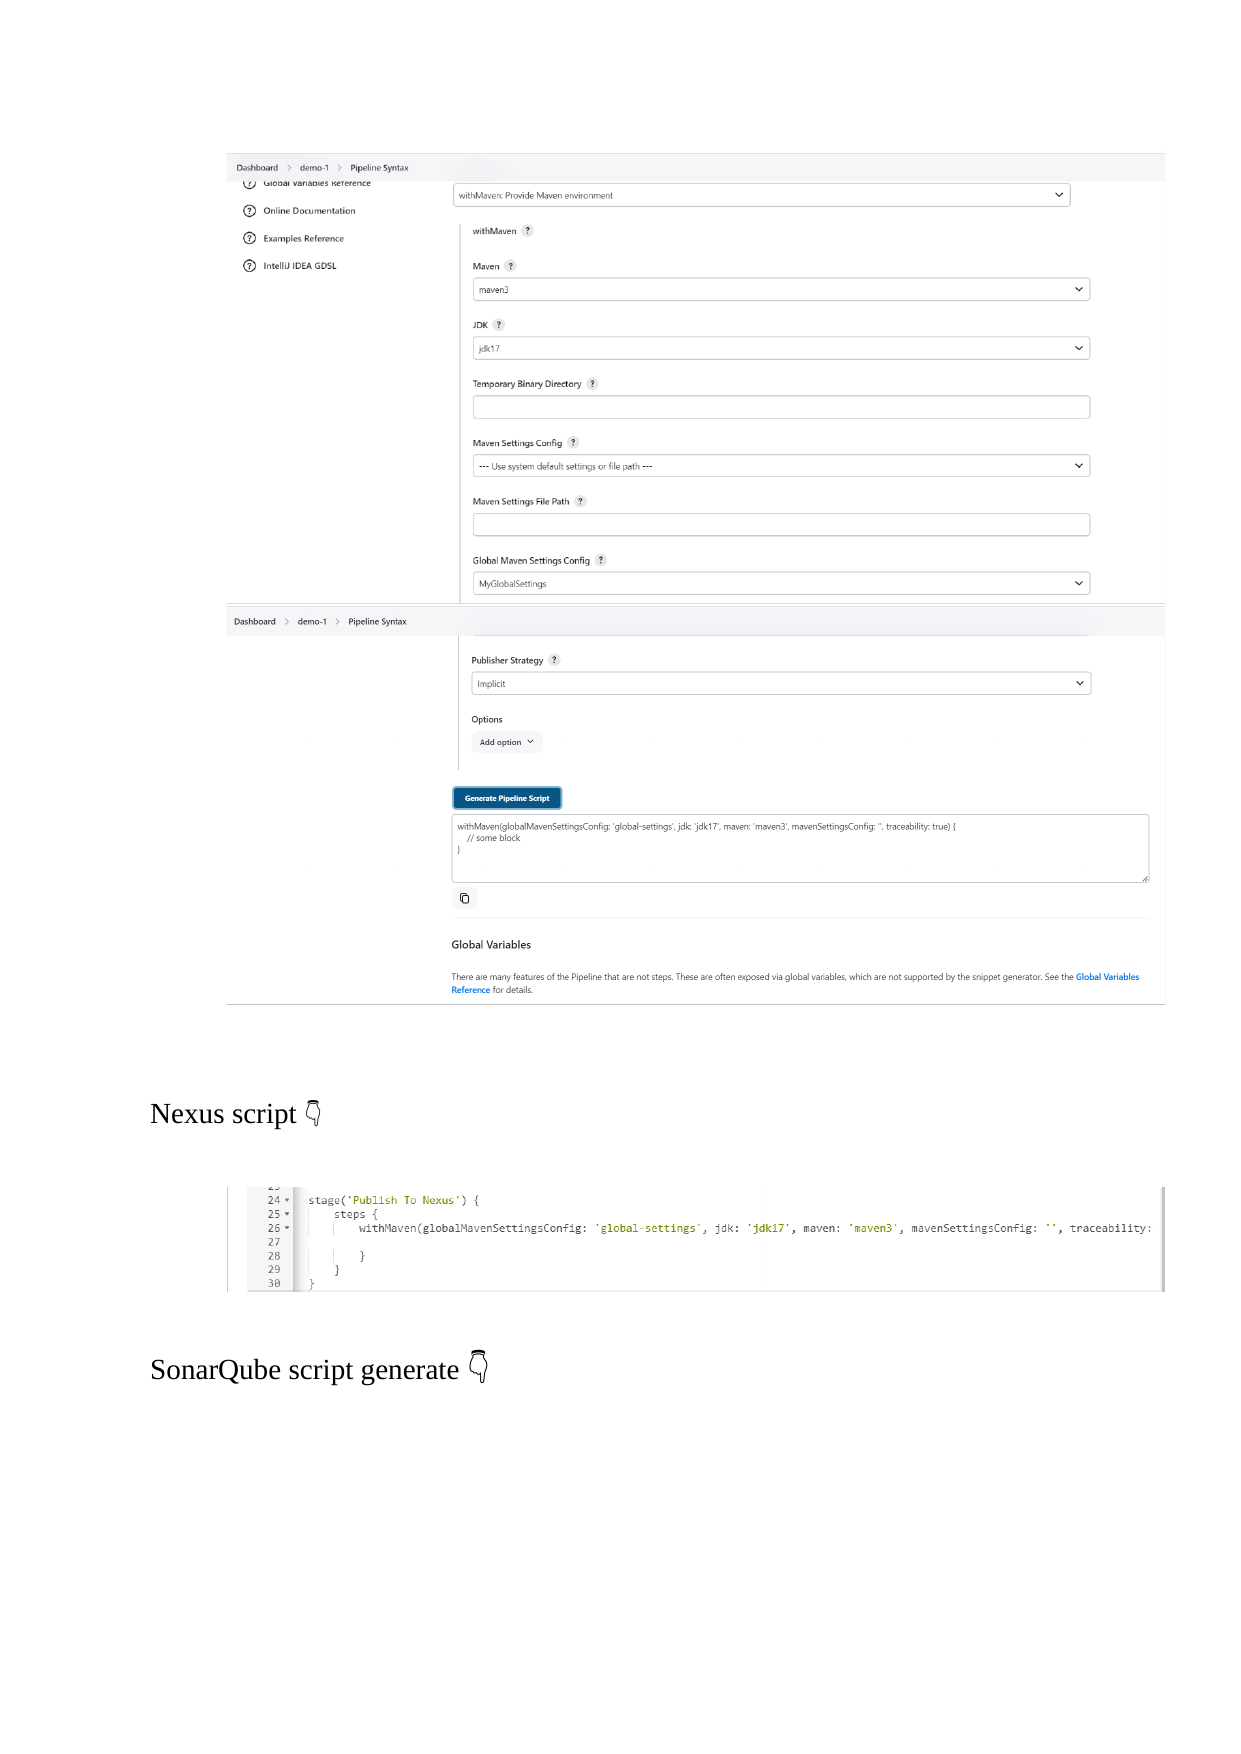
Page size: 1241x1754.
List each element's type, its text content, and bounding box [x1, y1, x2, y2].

text Nexus script [150, 1096, 1090, 1130]
text SonarQube script generate [150, 1348, 1090, 1388]
picture [225, 150, 1166, 604]
picture [225, 605, 1166, 1005]
picture [225, 1185, 1166, 1293]
